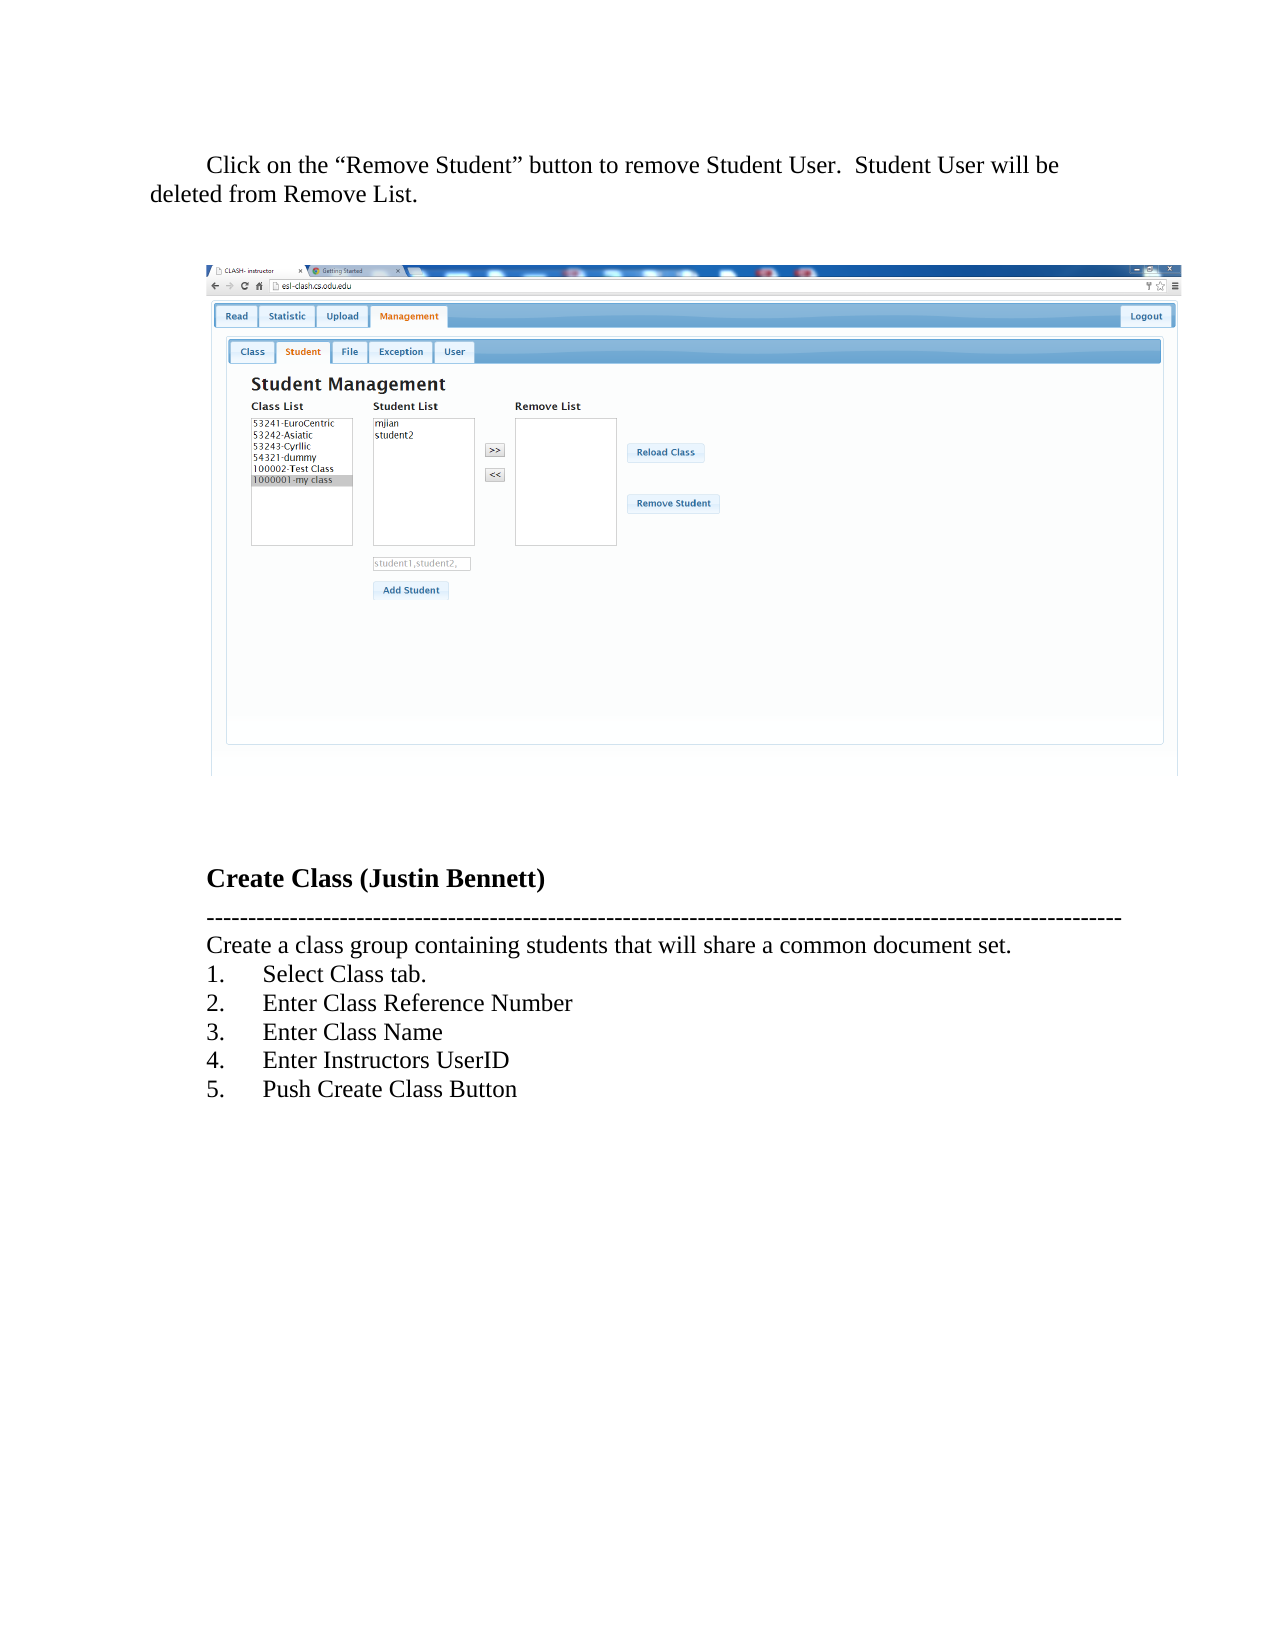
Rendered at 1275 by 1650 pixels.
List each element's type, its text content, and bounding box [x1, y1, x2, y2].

subtitle Create Class (Justin Bennett) [150, 862, 1125, 893]
text 3. Enter Class Name [150, 1017, 1125, 1045]
text Create a class group containing students that will share a common document set. [150, 930, 1125, 959]
text 1. Select Class tab. [150, 959, 1125, 988]
picture [206, 265, 1182, 776]
text -------------------------------------------------------------------------------------------------------------- [150, 902, 1125, 930]
text Click on the “Remove Student” button to remove Student User. Student User will be deleted from Remove List. [150, 150, 1125, 207]
text 5. Push Create Class Button [150, 1074, 1125, 1103]
text 4. Enter Instructors UserID [150, 1045, 1125, 1074]
text 2. Enter Class Reference Number [150, 988, 1125, 1017]
